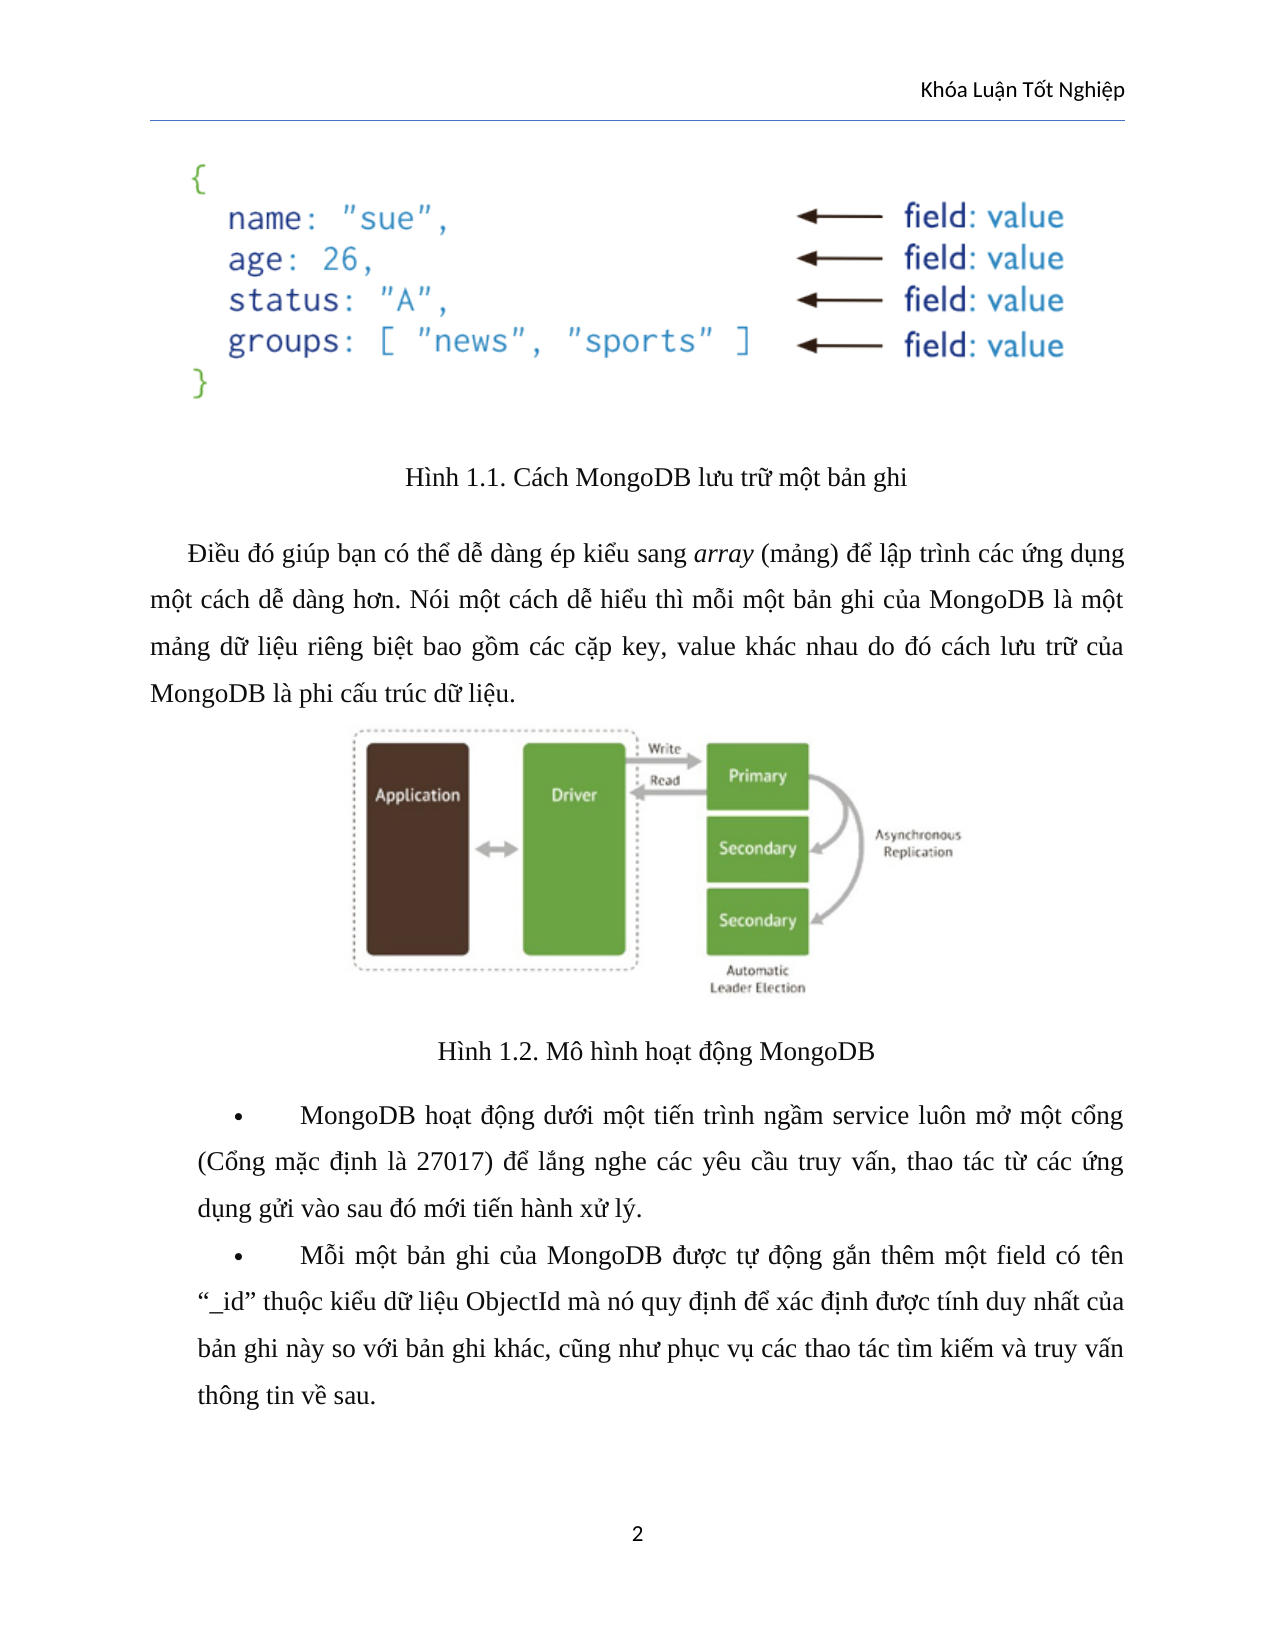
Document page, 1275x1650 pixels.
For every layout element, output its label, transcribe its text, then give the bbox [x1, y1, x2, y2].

list MongoDB hoạt động dưới một tiến trình ngầm service luôn mở một cổng (Cổng mặc định là 27017) để lắng nghe các yêu cầu truy vấn, thao tác từ các ứng dụng gửi vào sau đó mới tiến hành xử lý. [197, 1099, 1125, 1223]
list Mỗi một bản ghi của MongoDB được tự động gắn thêm một field có tên “_id” thuộc kiểu dữ liệu ObjectId mà nó quy định để xác định được tính duy nhất của bản ghi này so với bản ghi khác, cũng như phục vụ các thao tác tìm kiếm và truy vấn thông tin về sau. [197, 1239, 1125, 1410]
text Hình 1.2. Mô hình hoạt động MongoDB [150, 1036, 1125, 1067]
picture [343, 723, 969, 1005]
text Hình 1.1. Cách MongoDB lưu trữ một bản ghi [150, 461, 1125, 492]
picture [187, 151, 1078, 418]
text Điều đó giúp bạn có thể dễ dàng ép kiểu sang array (mảng) để lập trình các ứng dụng một cách dễ dàng hơn. Nói một cách dễ hiểu thì mỗi một bản ghi của MongoDB là một mảng dữ liệu riêng biệt bao gồm các cặp key, value khác nhau do đó cách lưu trữ của MongoDB là phi cấu trúc dữ liệu. [150, 537, 1125, 708]
